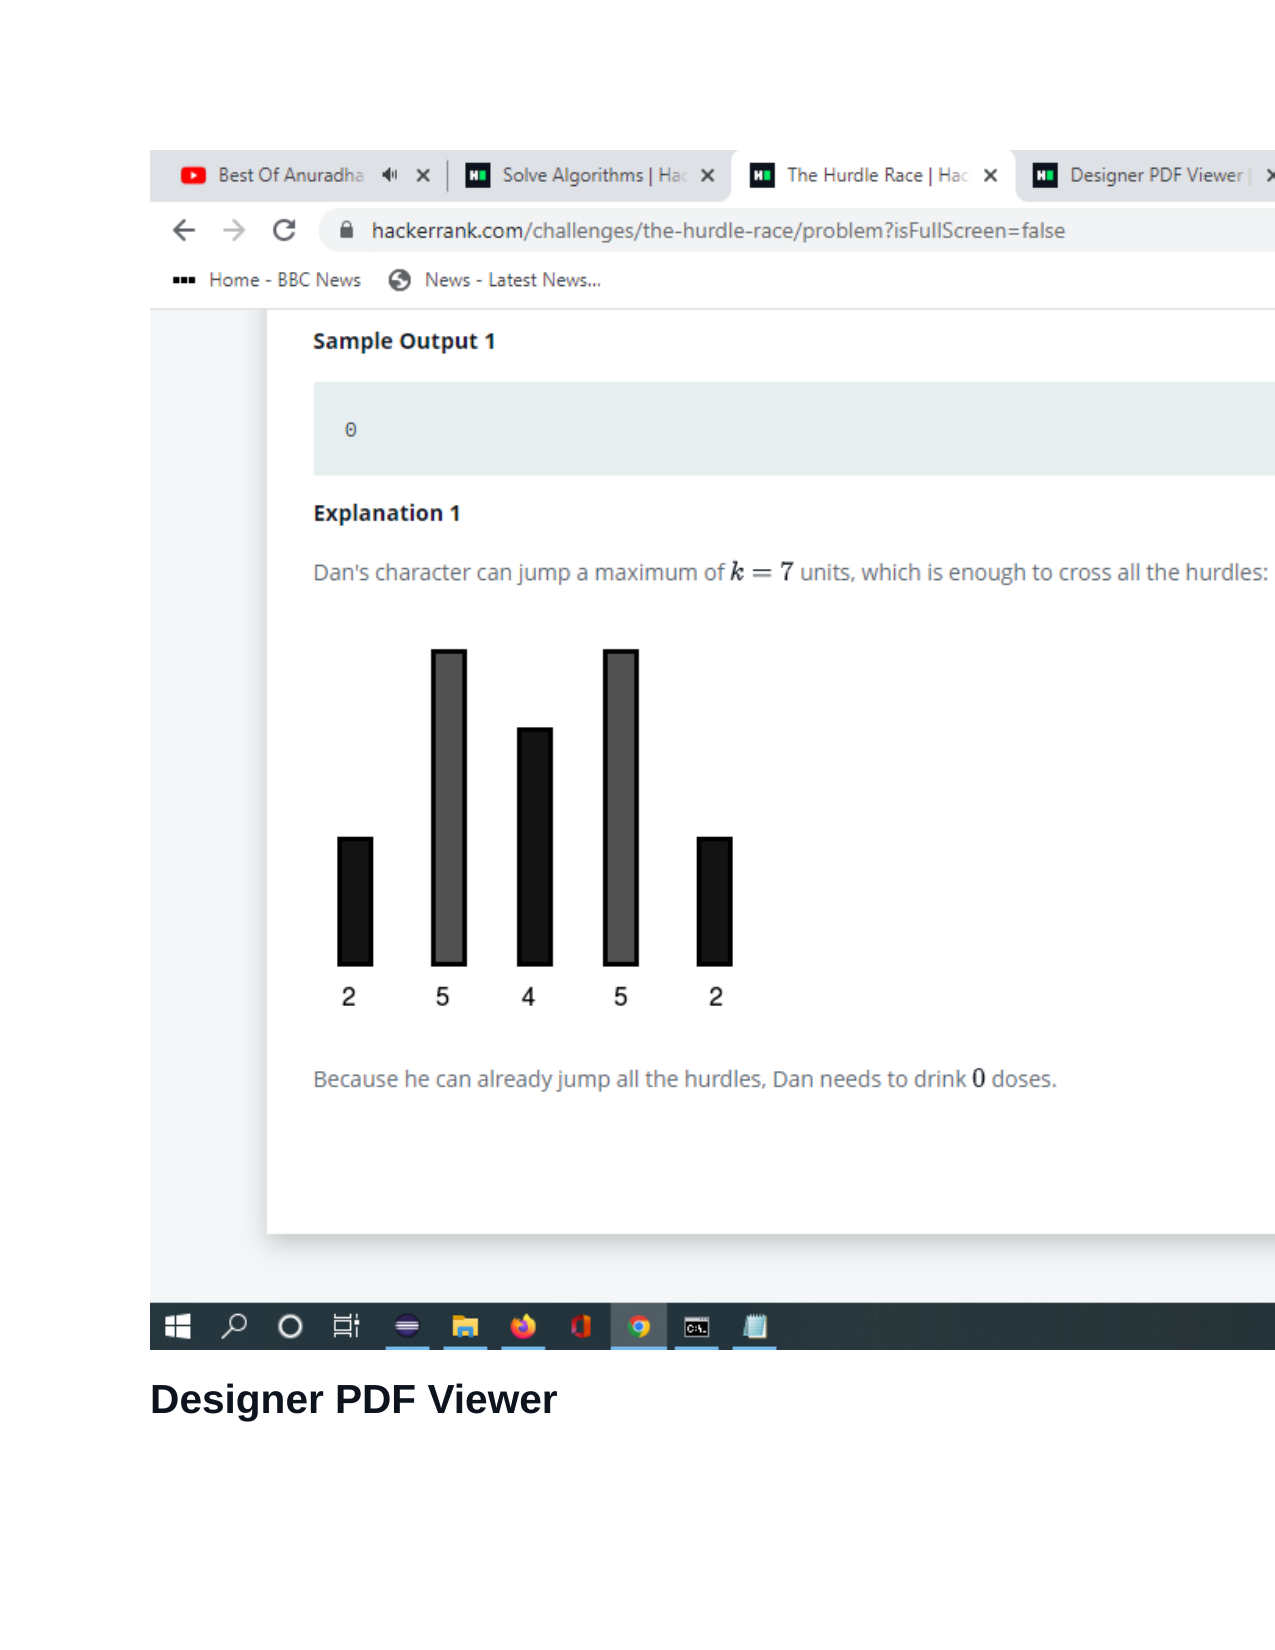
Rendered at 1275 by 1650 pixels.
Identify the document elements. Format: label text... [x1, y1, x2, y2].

picture [150, 150, 1275, 1350]
subtitle Designer PDF Viewer [150, 1375, 1125, 1422]
